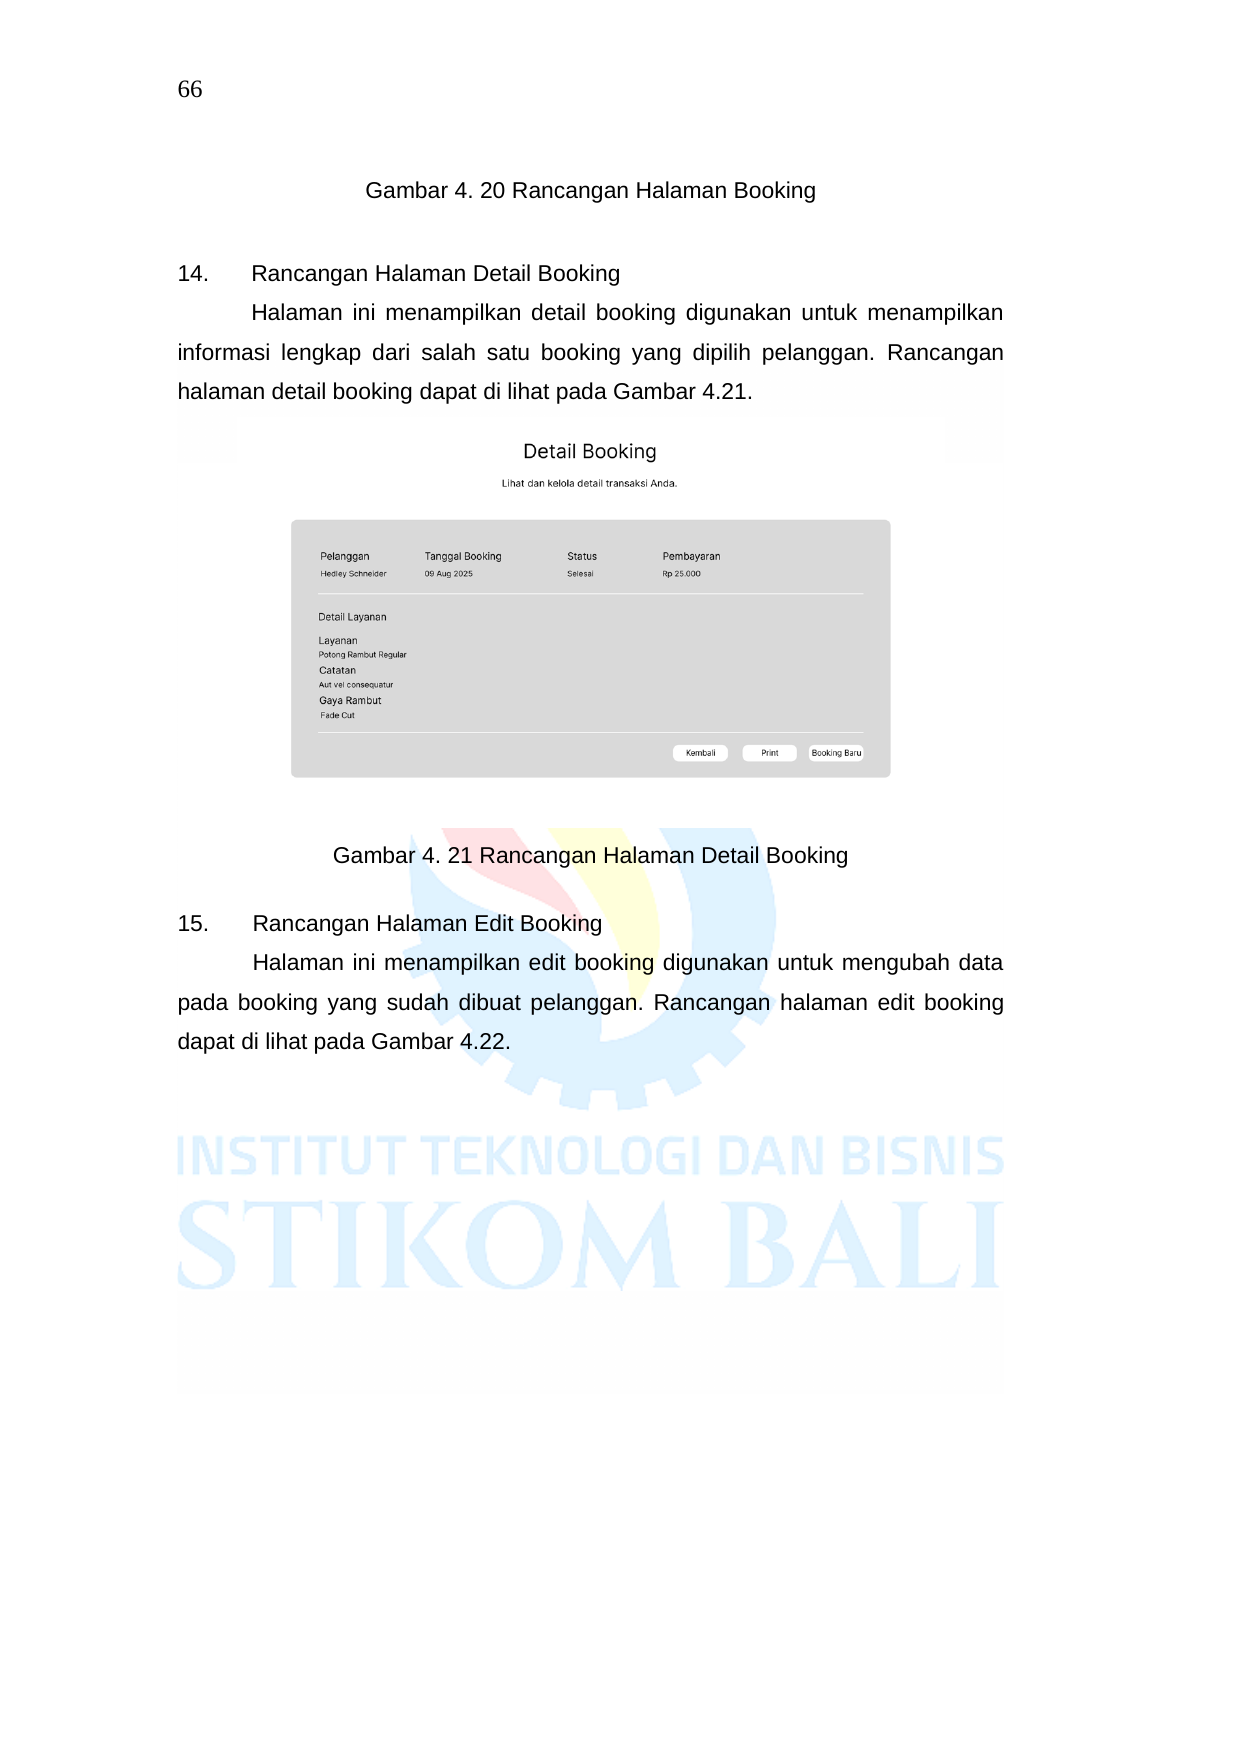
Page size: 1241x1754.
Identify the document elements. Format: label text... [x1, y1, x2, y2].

list Rancangan Halaman Edit Booking [177, 910, 1004, 936]
list Rancangan Halaman Detail Booking [177, 260, 1004, 286]
text Gambar 4. 20 Rancangan Halaman Booking [177, 177, 1004, 203]
text Halaman ini menampilkan detail booking digunakan untuk menampilkan informasi lengkap dari salah satu booking yang dipilih pelanggan. Rancangan halaman detail booking dapat di lihat pada Gambar 4.21. [177, 299, 1004, 404]
text Gambar 4. 21 Rancangan Halaman Detail Booking [177, 842, 1004, 868]
list Halaman ini menampilkan edit booking digunakan untuk mengubah data pada booking yang sudah dibuat pelanggan. Rancangan halaman edit booking dapat di lihat pada Gambar 4.22. [177, 949, 1004, 1054]
picture [236, 417, 945, 828]
